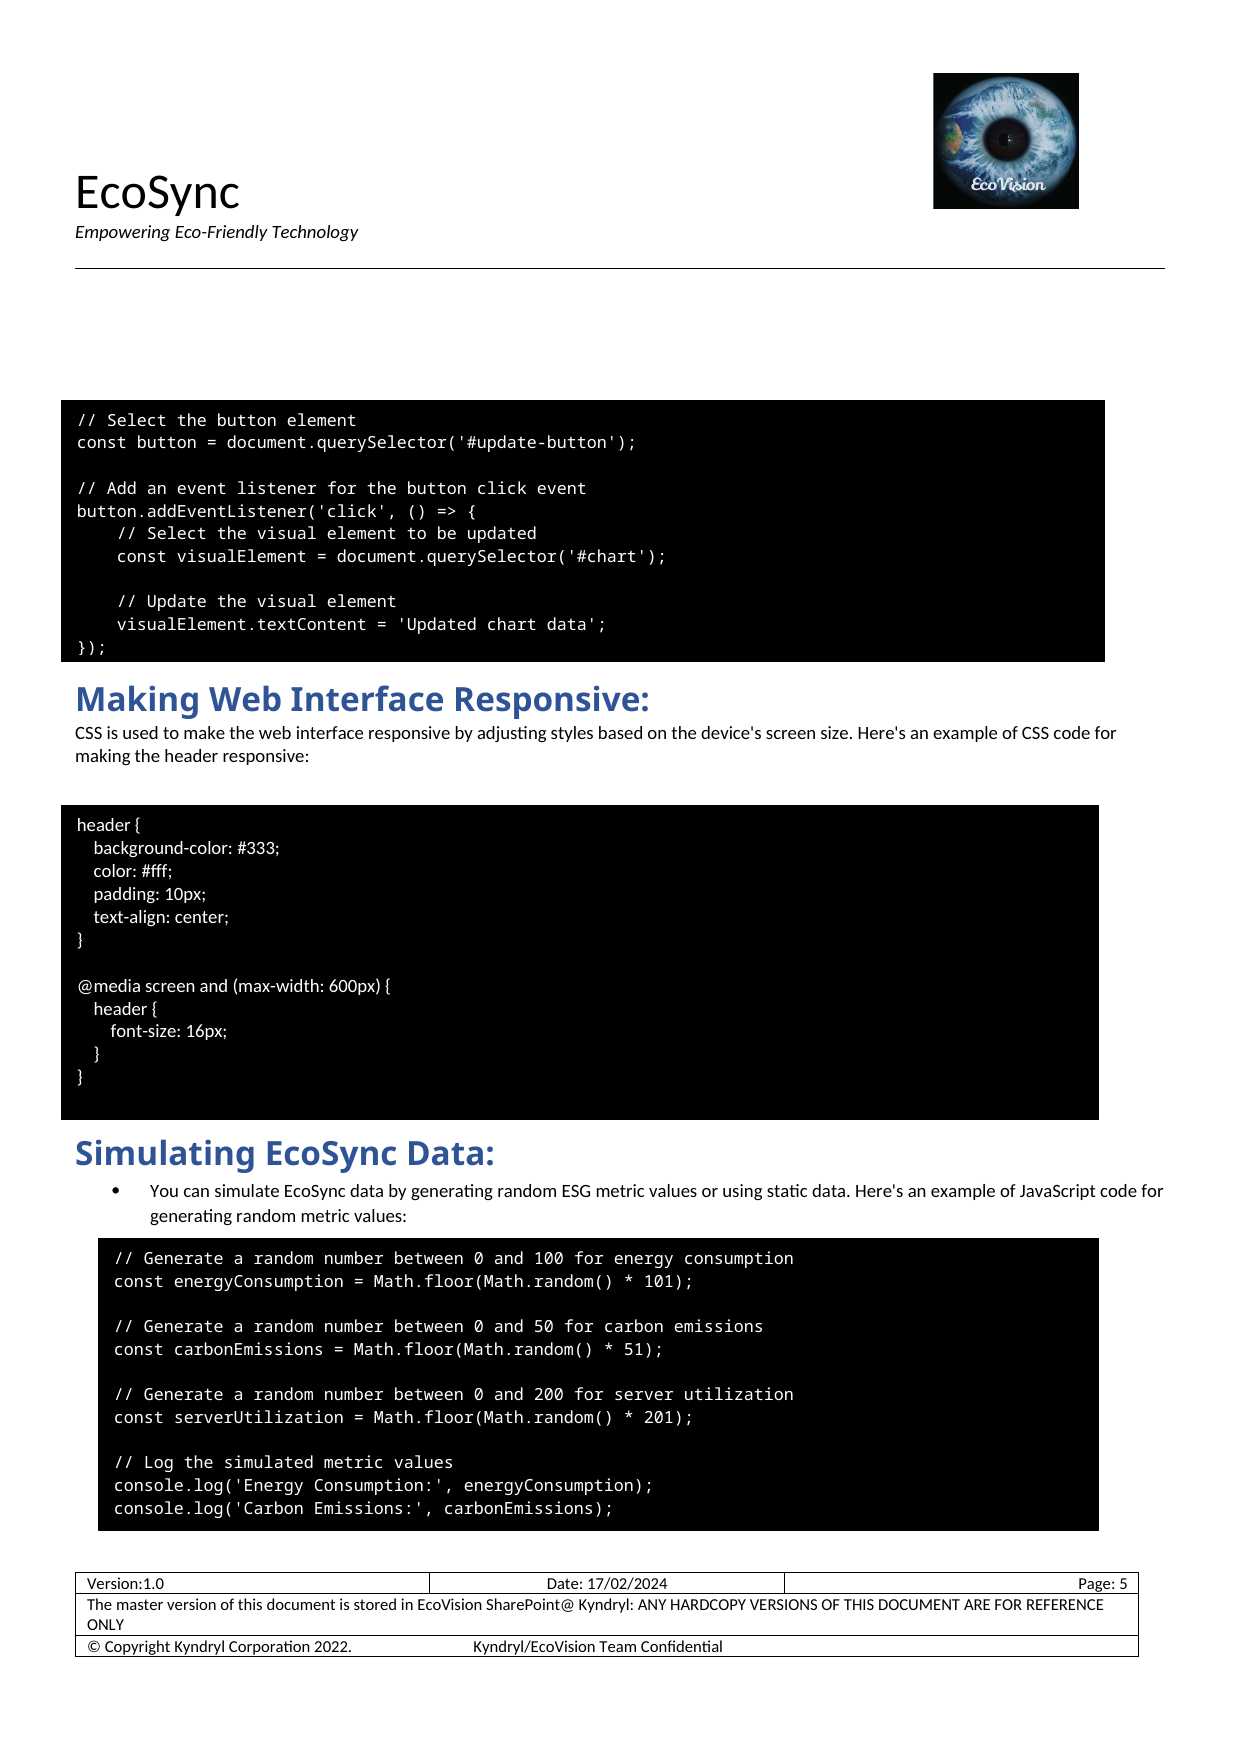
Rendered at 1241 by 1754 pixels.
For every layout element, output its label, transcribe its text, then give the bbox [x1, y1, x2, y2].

text Making Web Interface Responsive: CSS is used to make the web interface responsive by adjusting styles based on the device's screen size. Here's an example of CSS code for making the header responsive: [75, 675, 1165, 795]
subtitle Simulating EcoSync Data: [75, 1130, 1165, 1176]
text # Example suggestion messagerint("Suggestion: Consider optimizing the heavy_cpu_task function to reduce CPU load [75, 795, 1165, 846]
list You can simulate EcoSync data by generating random ESG metric values or using static data. Here's an example of JavaScript code for generating random metric values: [112, 1179, 1165, 1227]
picture [933, 73, 1079, 209]
